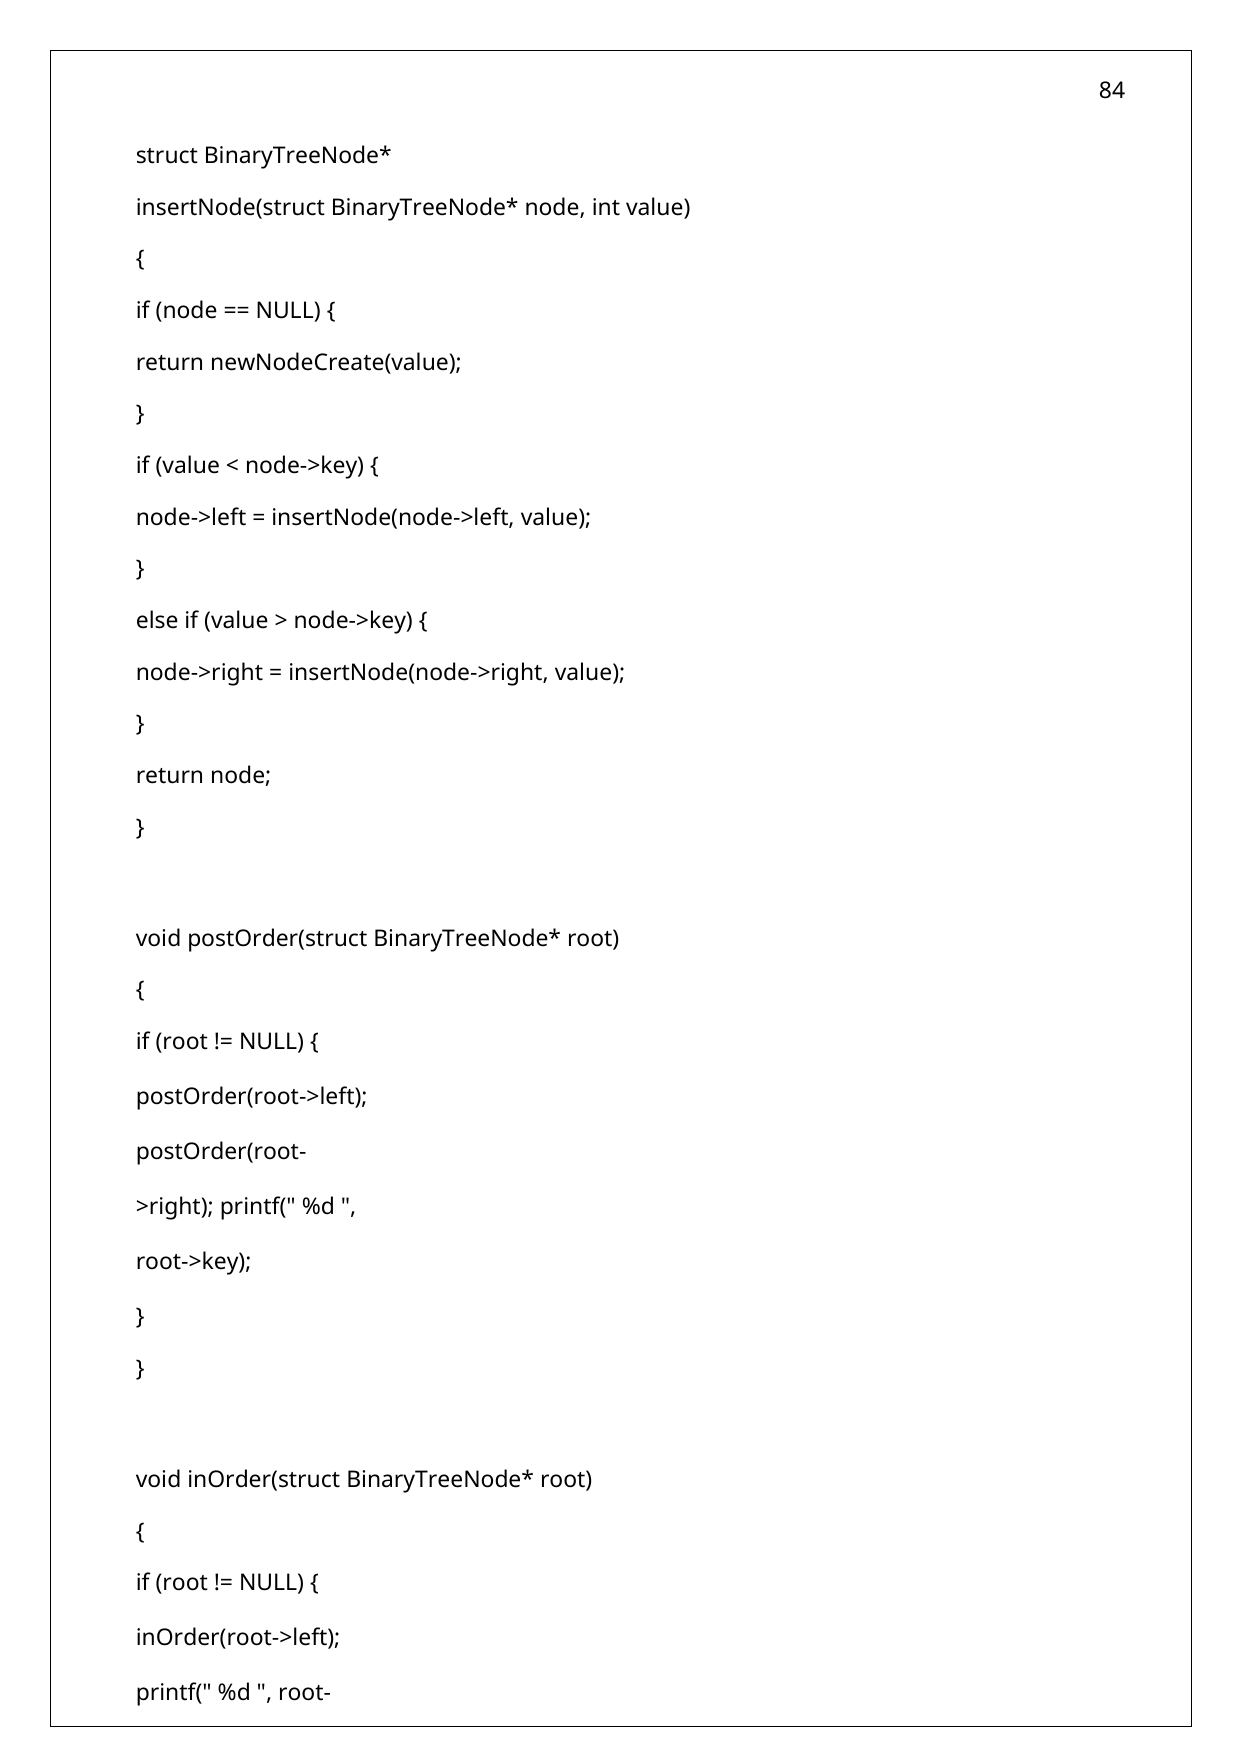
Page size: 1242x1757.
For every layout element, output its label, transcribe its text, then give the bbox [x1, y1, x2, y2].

text } [136, 552, 1162, 583]
text } [136, 1352, 1162, 1383]
text } [136, 707, 1162, 738]
text node->right = insertNode(node->right, value); [136, 655, 1162, 687]
text if (node == NULL) { [136, 294, 1162, 325]
text } [136, 811, 1162, 842]
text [136, 1566, 380, 1707]
text return newNodeCreate(value); [136, 346, 1162, 377]
text { [136, 242, 1162, 273]
text void postOrder(struct BinaryTreeNode* root) [136, 921, 1162, 953]
text { [136, 1514, 1162, 1546]
text struct BinaryTreeNode* [136, 139, 1162, 170]
text } [136, 1300, 1162, 1331]
text } [136, 397, 1162, 428]
text { [136, 973, 1162, 1004]
text if (value < node->key) { [136, 449, 1162, 480]
text void inOrder(struct BinaryTreeNode* root) [136, 1463, 1162, 1494]
text else if (value > node->key) { [136, 604, 1162, 635]
text node->left = insertNode(node->left, value); [136, 500, 1162, 532]
text return node; [136, 759, 1162, 790]
text if (root != NULL) { postOrder(root->left); postOrder(root->right); printf(" %d ", root->key); [136, 1025, 380, 1276]
text insertNode(struct BinaryTreeNode* node, int value) [136, 191, 1162, 222]
